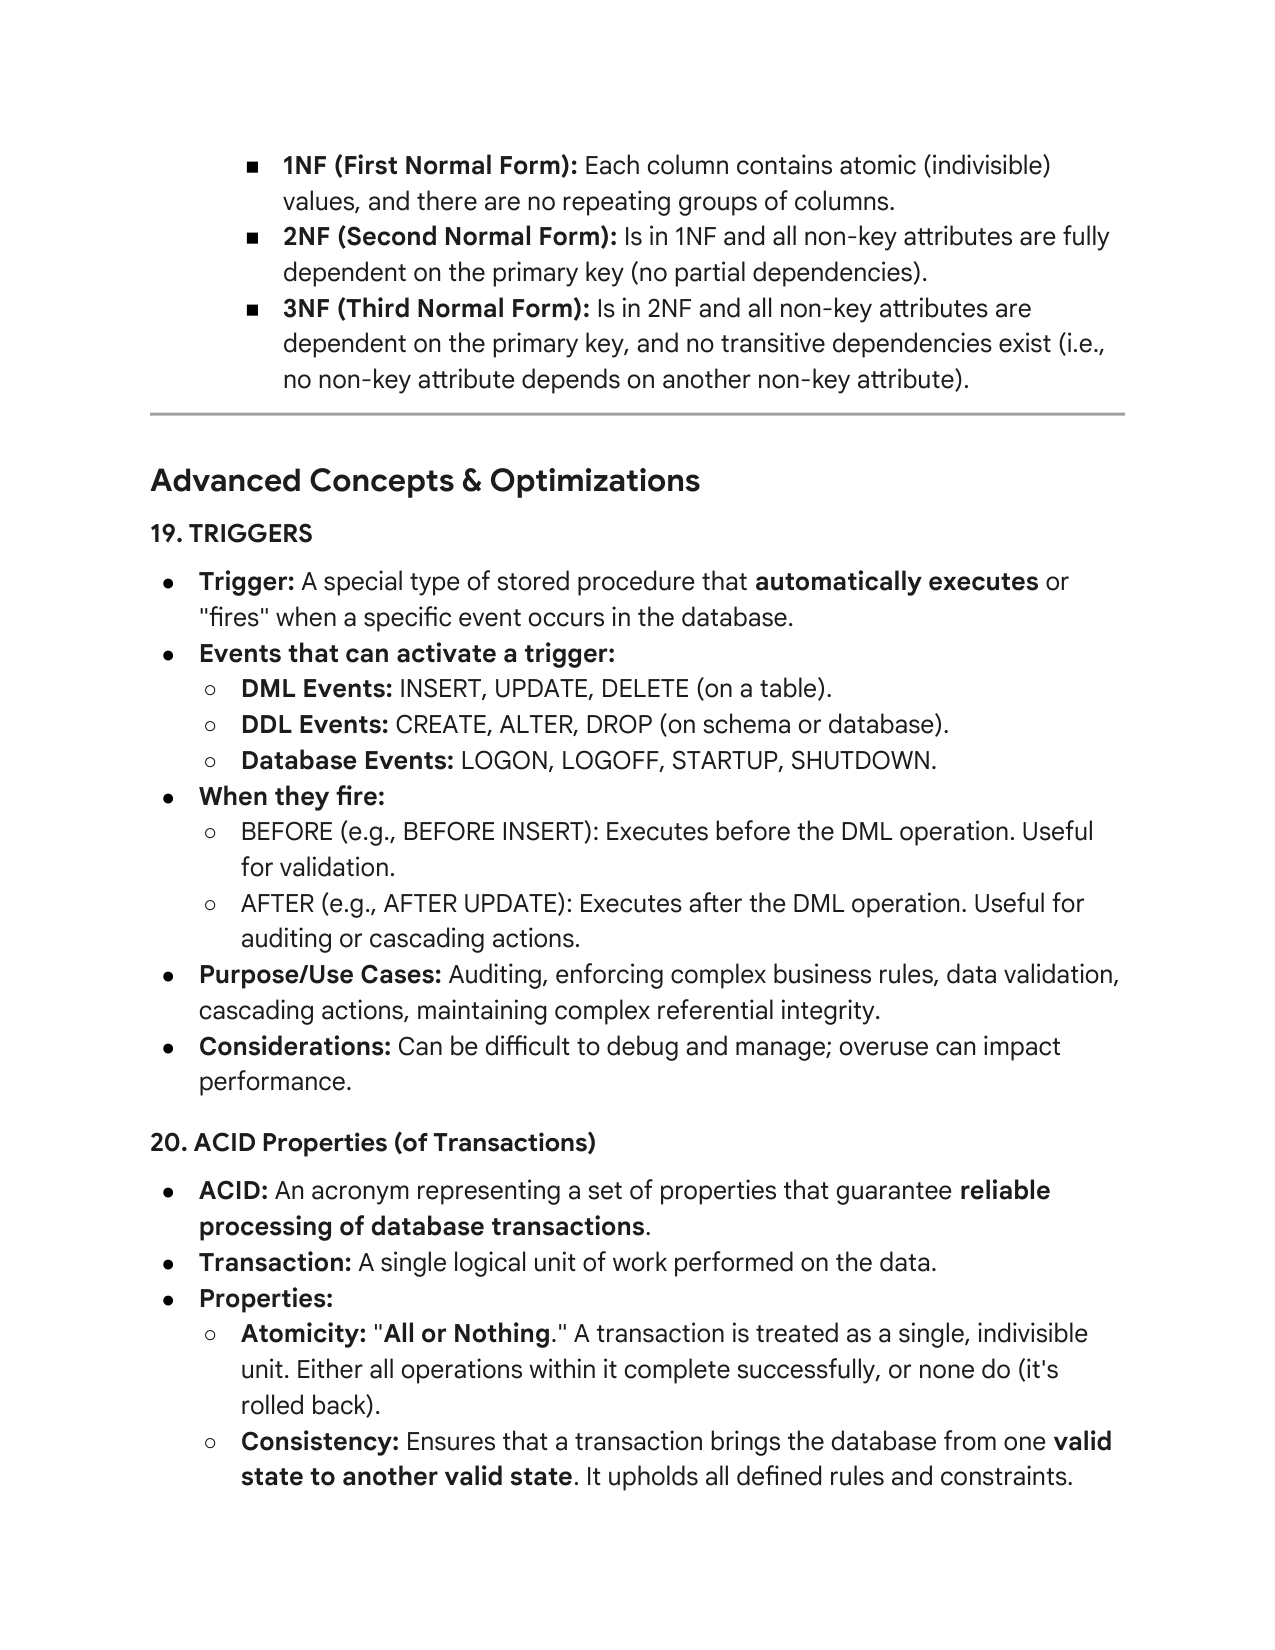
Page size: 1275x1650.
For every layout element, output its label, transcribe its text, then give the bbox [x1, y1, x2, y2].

list Trigger: A special type of stored procedure that automatically executes or "fires" when a specific event occurs in the database. [161, 566, 1125, 633]
list 1NF (First Normal Form): Each column contains atomic (indivisible) values, and there are no repeating groups of columns. [245, 150, 1125, 217]
list DML Events: INSERT, UPDATE, DELETE (on a table). [203, 674, 1125, 705]
list Purpose/Use Cases: Auditing, enforcing complex business rules, data validation, cascading actions, maintaining complex referential integrity. [161, 959, 1125, 1027]
list DDL Events: CREATE, ALTER, DROP (on schema or database). [203, 709, 1125, 741]
list Database Events: LOGON, LOGOFF, STARTUP, SHUTDOWN. [203, 745, 1125, 776]
subtitle Advanced Concepts & Optimizations [150, 416, 1125, 500]
list Atomicity: "All or Nothing." A transaction is treated as a single, indivisible unit. Either all operations within it complete successfully, or none do (it's rolled back). [203, 1318, 1125, 1421]
list Considerations: Can be difficult to debug and manage; overuse can impact performance. [161, 1031, 1125, 1098]
list Transaction: A single logical unit of work performed on the data. [161, 1247, 1125, 1278]
list BEFORE (e.g., BEFORE INSERT): Executes before the DML operation. Useful for validation. [203, 817, 1125, 884]
list 2NF (Second Normal Form): Is in 1NF and all non-key attributes are fully dependent on the primary key (no partial dependencies). [245, 221, 1125, 288]
subtitle 19. TRIGGERS [150, 518, 1125, 549]
list AFTER (e.g., AFTER UPDATE): Executes after the DML operation. Useful for auditing or cascading actions. [203, 888, 1125, 955]
list When they fire: [161, 781, 1125, 812]
list Properties: [161, 1283, 1125, 1314]
list Events that can activate a trigger: [161, 638, 1125, 669]
list Consistency: Ensures that a transaction brings the database from one valid state to another valid state. It upholds all defined rules and constraints. [203, 1426, 1125, 1493]
list ACID: An acronym representing a set of properties that guarantee reliable processing of database transactions. [161, 1176, 1125, 1243]
subtitle 20. ACID Properties (of Transactions) [150, 1127, 1125, 1159]
list 3NF (Third Normal Form): Is in 2NF and all non-key attributes are dependent on the primary key, and no transitive dependencies exist (i.e., no non-key attribute depends on another non-key attribute). [245, 293, 1125, 396]
